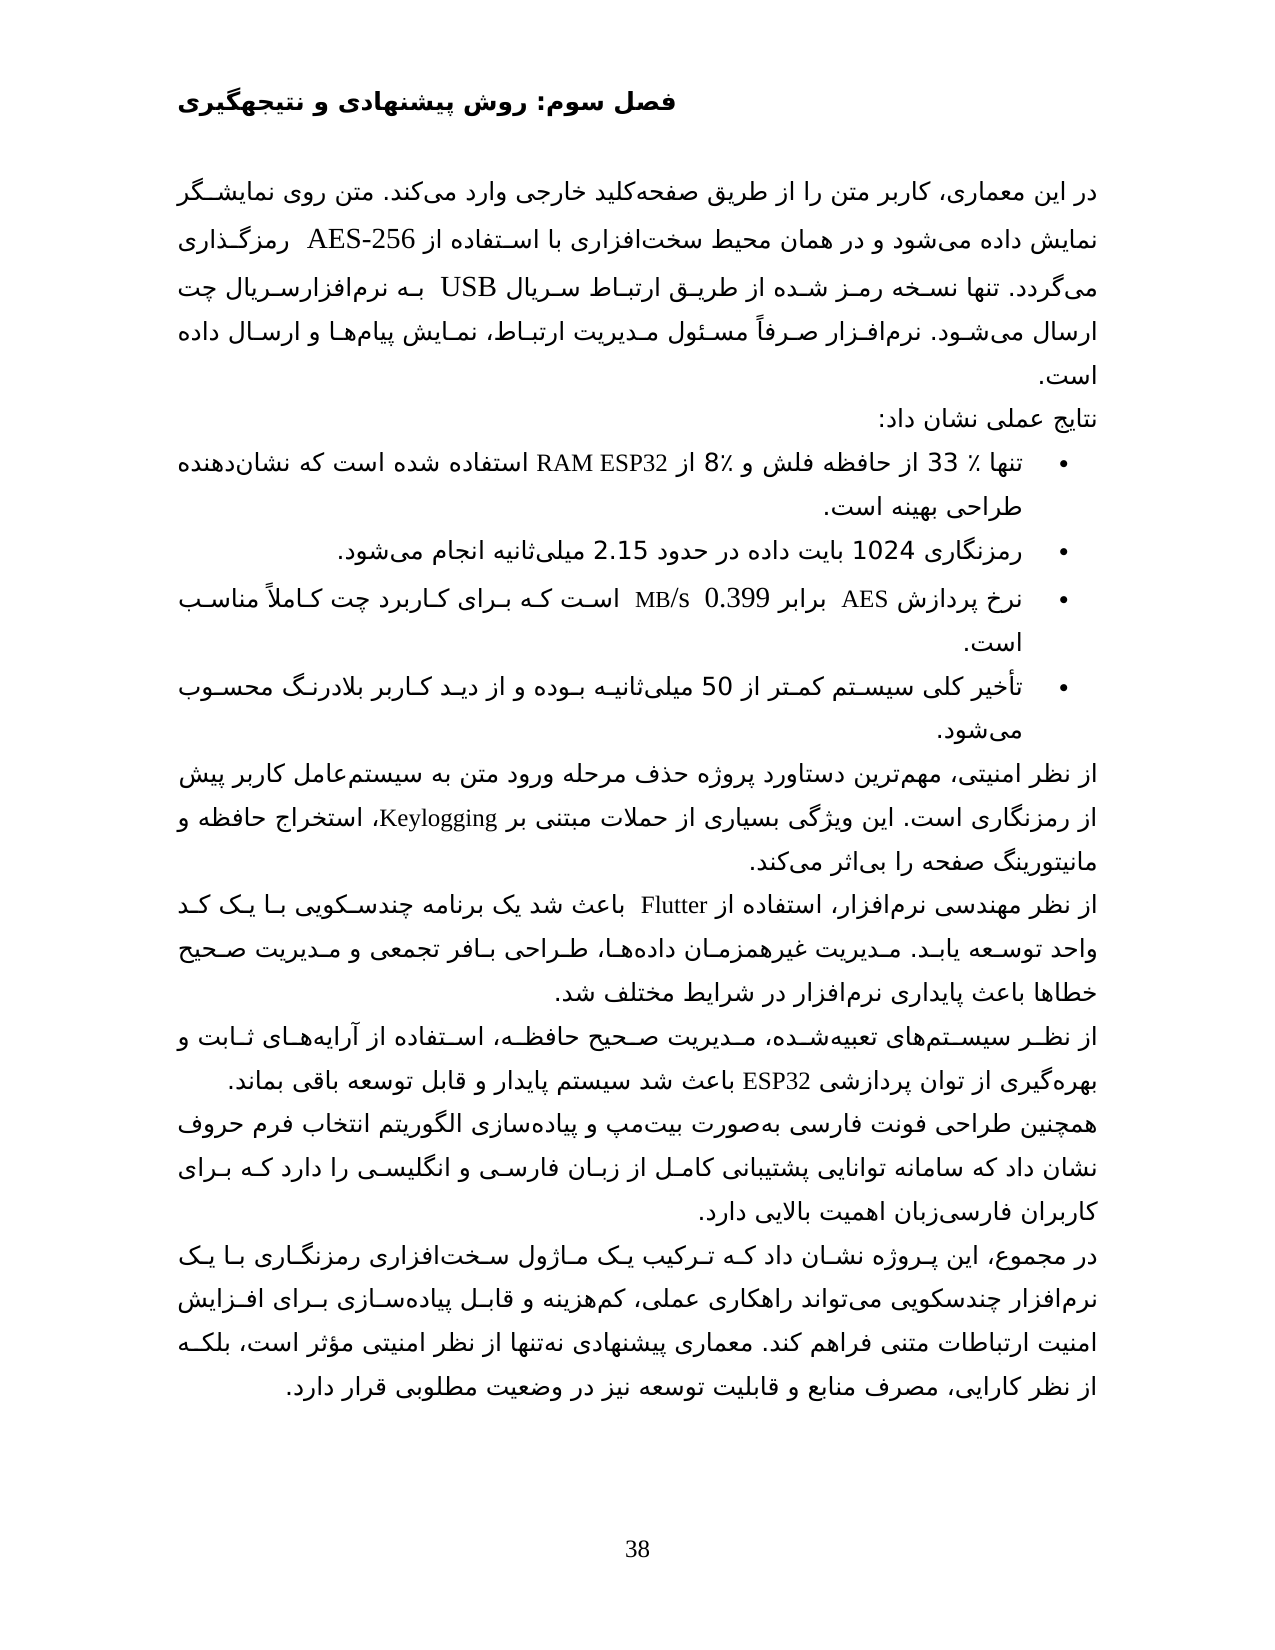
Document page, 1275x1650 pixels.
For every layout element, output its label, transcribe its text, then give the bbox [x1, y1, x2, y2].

text همچنین طراحی فونت فارسی به‌صورت بیت‌مپ و پیاده‌سازی الگوریتم انتخاب فرم حروف نشان داد که سامانه توانایی پشتیبانی کامل از زبان فارسی و انگلیسی را دارد که برای کاربران فارسی‌زبان اهمیت بالایی دارد. [177, 1109, 1098, 1226]
text از نظر مهندسی نرم‌افزار، استفاده از Flutter باعث شد یک برنامه چندسکویی با یک کد واحد توسعه یابد. مدیریت غیرهمزمان داده‌ها، طراحی بافر تجمعی و مدیریت صحیح خطاها باعث پایداری نرم‌افزار در شرایط مختلف شد. [177, 891, 1098, 1007]
list تأخیر کلی سیستم کمتر از 50 میلی‌ثانیه بوده و از دید کاربر بلادرنگ محسوب می‌شود. [177, 672, 1060, 745]
list رمزنگاری 1024 بایت داده در حدود 2.15 میلی‌ثانیه انجام می‌شود. [177, 536, 1060, 565]
text از نظر سیستم‌های تعبیه‌شده، مدیریت صحیح حافظه، استفاده از آرایه‌های ثابت و بهره‌گیری از توان پردازشی ESP32 باعث شد سیستم پایدار و قابل توسعه باقی بماند. [177, 1022, 1098, 1095]
list تنها ٪ 33 از حافظه فلش و ٪8 از RAM ESP32 استفاده شده است که نشان‌دهنده طراحی بهینه است. [177, 448, 1060, 522]
text نتایج عملی نشان داد: [177, 405, 1098, 434]
list نرخ پردازش AES برابر MB/s 0.399 است که برای کاربرد چت کاملاً مناسب است. [177, 580, 1060, 657]
text در این معماری، کاربر متن را از طریق صفحه‌کلید خارجی وارد می‌کند. متن روی نمایشگر نمایش داده می‌شود و در همان محیط سخت‌افزاری با استفاده از AES-256 رمزگذاری می‌گردد. تنها نسخه رمز شده از طریق ارتباط سریال USB به نرم‌افزارسریال چت ارسال می‌شود. نرم‌افزار صرفاً مسئول مدیریت ارتباط، نمایش پیام‌ها و ارسال داده است. [177, 177, 1098, 390]
text در مجموع، این پروژه نشان داد که ترکیب یک ماژول سخت‌افزاری رمزنگاری با یک نرم‌افزار چندسکویی می‌تواند راهکاری عملی، کم‌هزینه و قابل پیاده‌سازی برای افزایش امنیت ارتباطات متنی فراهم کند. معماری پیشنهادی نه‌تنها از نظر امنیتی مؤثر است، بلکه از نظر کارایی، مصرف منابع و قابلیت توسعه نیز در وضعیت مطلوبی قرار دارد. [177, 1241, 1098, 1401]
text از نظر امنیتی، مهم‌ترین دستاورد پروژه حذف مرحله ورود متن به سیستم‌عامل کاربر پیش از رمزنگاری است. این ویژگی بسیاری از حملات مبتنی بر Keylogging، استخراج حافظه و مانیتورینگ صفحه را بی‌اثر می‌کند. [177, 759, 1098, 876]
